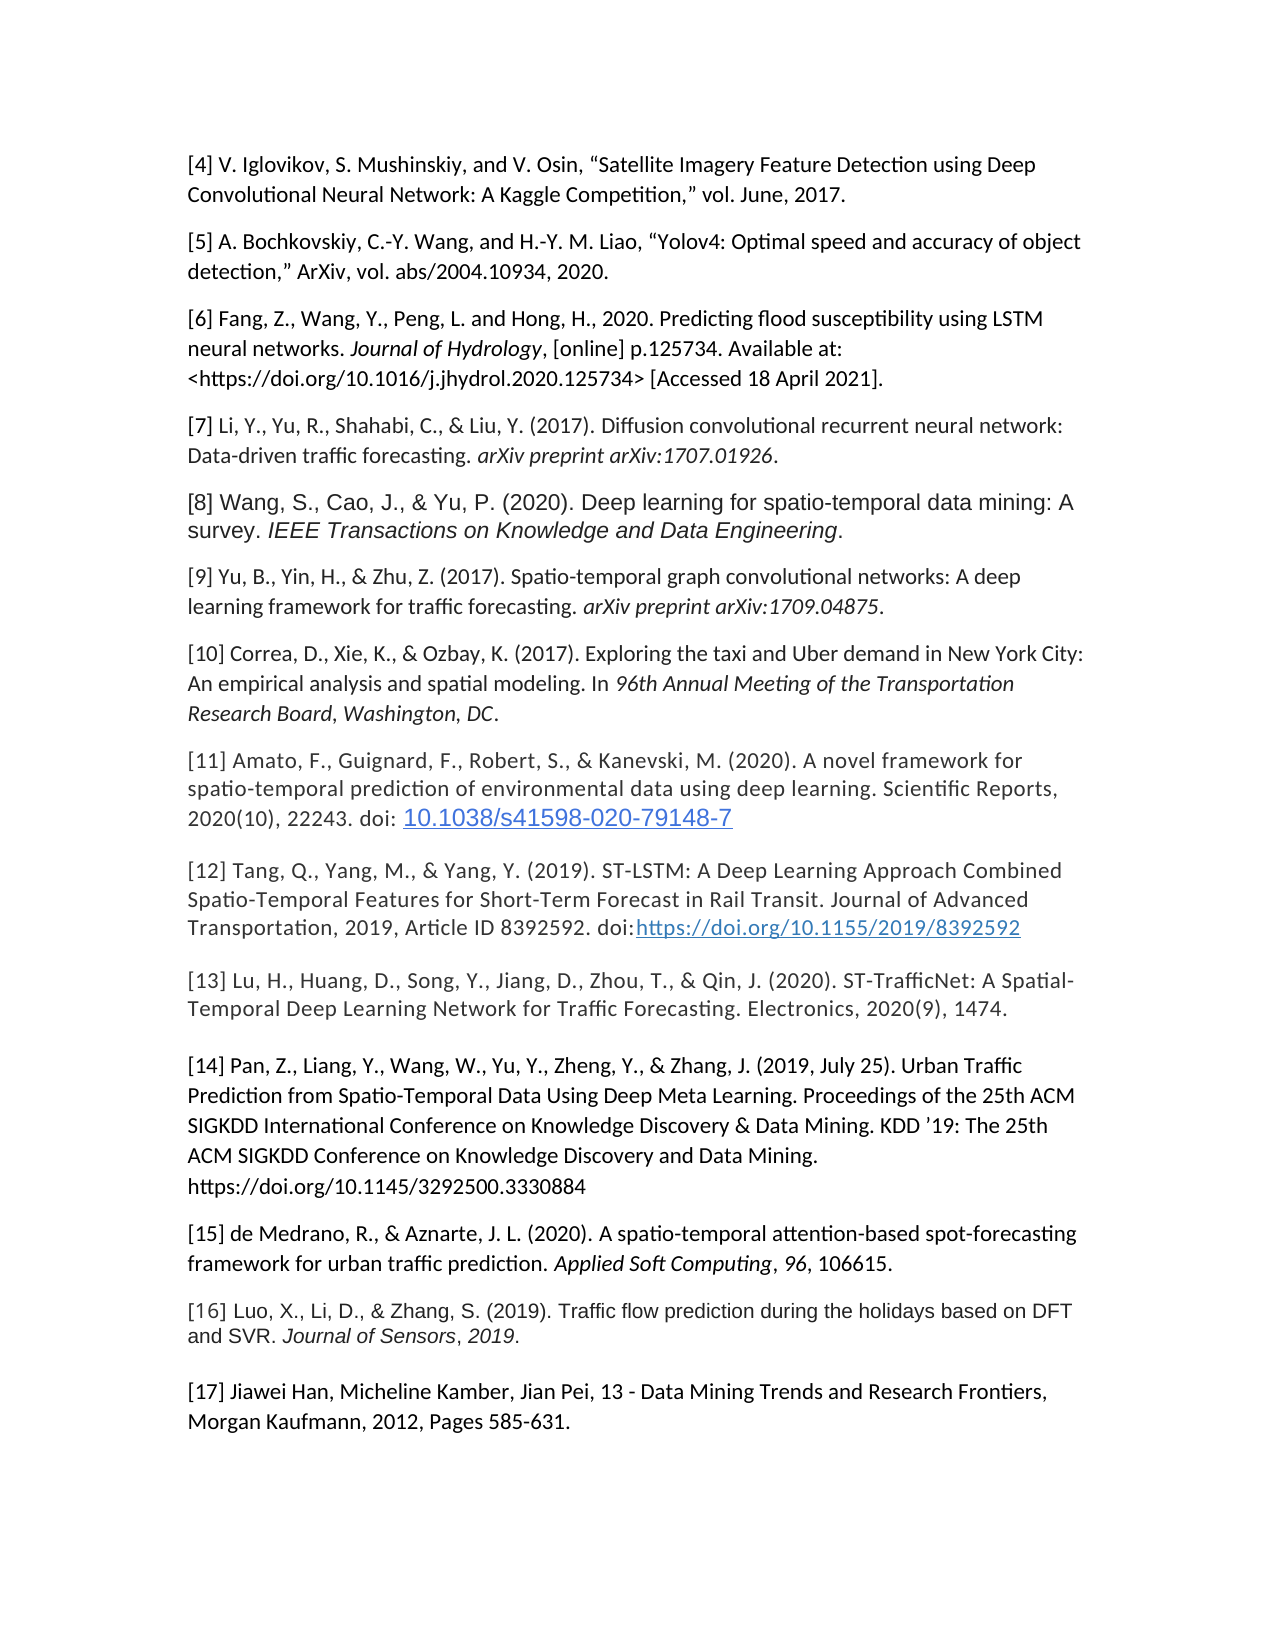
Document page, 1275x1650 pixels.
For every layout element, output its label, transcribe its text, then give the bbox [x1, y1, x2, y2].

text [5] A. Bochkovskiy, C.-Y. Wang, and H.-Y. M. Liao, “Yolov4: Optimal speed and accuracy of object detection,” ArXiv, vol. abs/2004.10934, 2020. [187, 227, 1087, 285]
text [17] Jiawei Han, Micheline Kamber, Jian Pei, 13 - Data Mining Trends and Research Frontiers, Morgan Kaufmann, 2012, Pages 585-631. [187, 1377, 1087, 1436]
text [13] Lu, H., Huang, D., Song, Y., Jiang, D., Zhou, T., & Qin, J. (2020). ST-TrafficNet: A Spatial-Temporal Deep Learning Network for Traffic Forecasting. Electronics, 2020(9), 1474. [187, 966, 1087, 1022]
text [8] Wang, S., Cao, J., & Yu, P. (2020). Deep learning for spatio-temporal data mining: A survey. IEEE Transactions on Knowledge and Data Engineering. [187, 488, 1087, 543]
text [4] V. Iglovikov, S. Mushinskiy, and V. Osin, “Satellite Imagery Feature Detection using Deep Convolutional Neural Network: A Kaggle Competition,” vol. June, 2017. [187, 150, 1087, 208]
text [11] Amato, F., Guignard, F., Robert, S., & Kanevski, M. (2020). A novel framework for spatio-temporal prediction of environmental data using deep learning. Scientific Reports, 2020(10), 22243. doi: 10.1038/s41598-020-79148-7 [187, 746, 1087, 832]
text [12] Tang, Q., Yang, M., & Yang, Y. (2019). ST-LSTM: A Deep Learning Approach Combined Spatio-Temporal Features for Short-Term Forecast in Rail Transit. Journal of Advanced Transportation, 2019, Article ID 8392592. doi:https://doi.org/10.1155/2019/8392592 [187, 857, 1087, 941]
text [6] Fang, Z., Wang, Y., Peng, L. and Hong, H., 2020. Predicting flood susceptibility using LSTM neural networks. Journal of Hydrology, [online] p.125734. Available at: <https://doi.org/10.1016/j.jhydrol.2020.125734> [Accessed 18 April 2021]. [187, 304, 1087, 393]
text [14] Pan, Z., Liang, Y., Wang, W., Yu, Y., Zheng, Y., & Zhang, J. (2019, July 25). Urban Traffic Prediction from Spatio-Temporal Data Using Deep Meta Learning. Proceedings of the 25th ACM SIGKDD International Conference on Knowledge Discovery & Data Mining. KDD ’19: The 25th ACM SIGKDD Conference on Knowledge Discovery and Data Mining. https://doi.org/10.1145/3292500.3330884 [187, 1051, 1087, 1200]
text [10] Correa, D., Xie, K., & Ozbay, K. (2017). Exploring the taxi and Uber demand in New York City: An empirical analysis and spatial modeling. In 96th Annual Meeting of the Transportation Research Board, Washington, DC. [187, 639, 1087, 728]
text [16] Luo, X., Li, D., & Zhang, S. (2019). Traffic flow prediction during the holidays based on DFT and SVR. Journal of Sensors, 2019. [187, 1296, 1087, 1348]
text [15] de Medrano, R., & Aznarte, J. L. (2020). A spatio-temporal attention-based spot-forecasting framework for urban traffic prediction. Applied Soft Computing, 96, 106615. [187, 1219, 1087, 1277]
text [9] Yu, B., Yin, H., & Zhu, Z. (2017). Spatio-temporal graph convolutional networks: A deep learning framework for traffic forecasting. arXiv preprint arXiv:1709.04875. [187, 562, 1087, 620]
text [7] Li, Y., Yu, R., Shahabi, C., & Liu, Y. (2017). Diffusion convolutional recurrent neural network: Data-driven traffic forecasting. arXiv preprint arXiv:1707.01926. [187, 411, 1087, 470]
